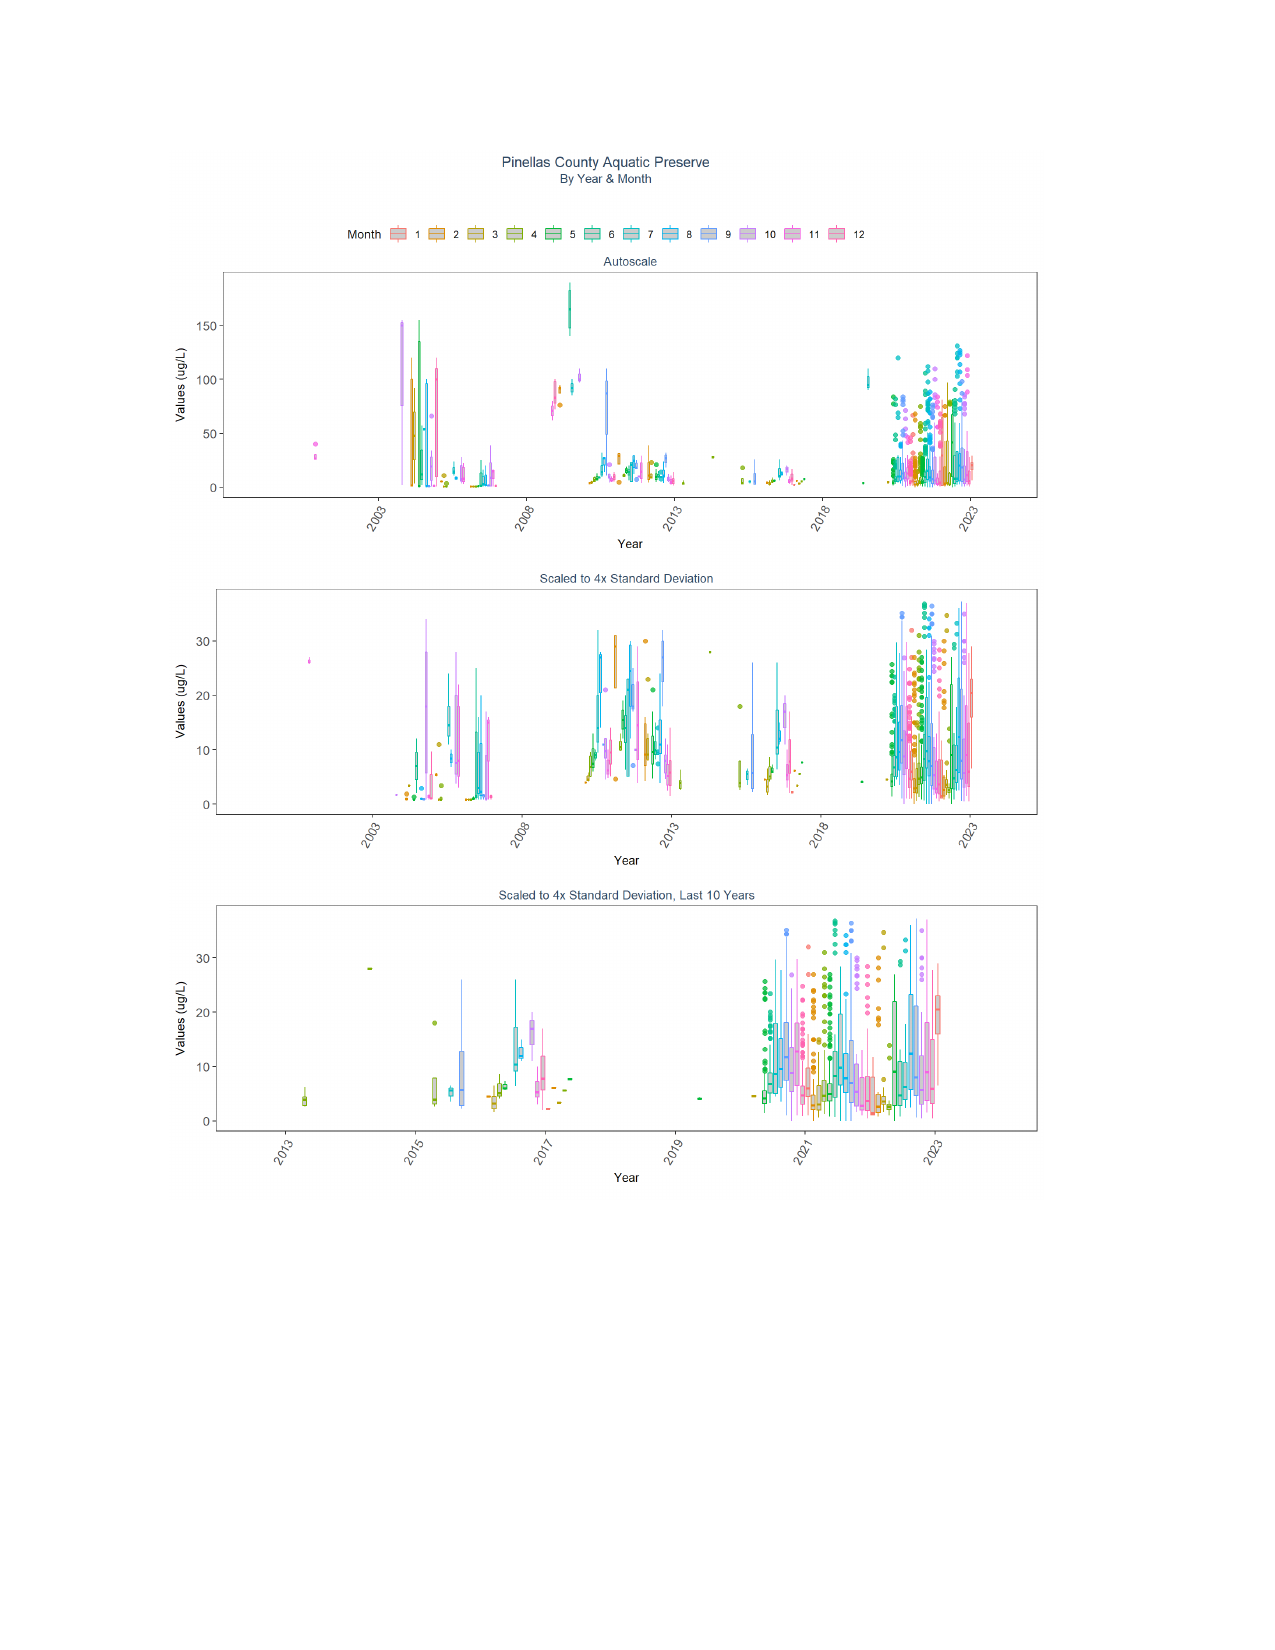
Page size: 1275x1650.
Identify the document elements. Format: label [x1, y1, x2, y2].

picture [168, 150, 1044, 1200]
